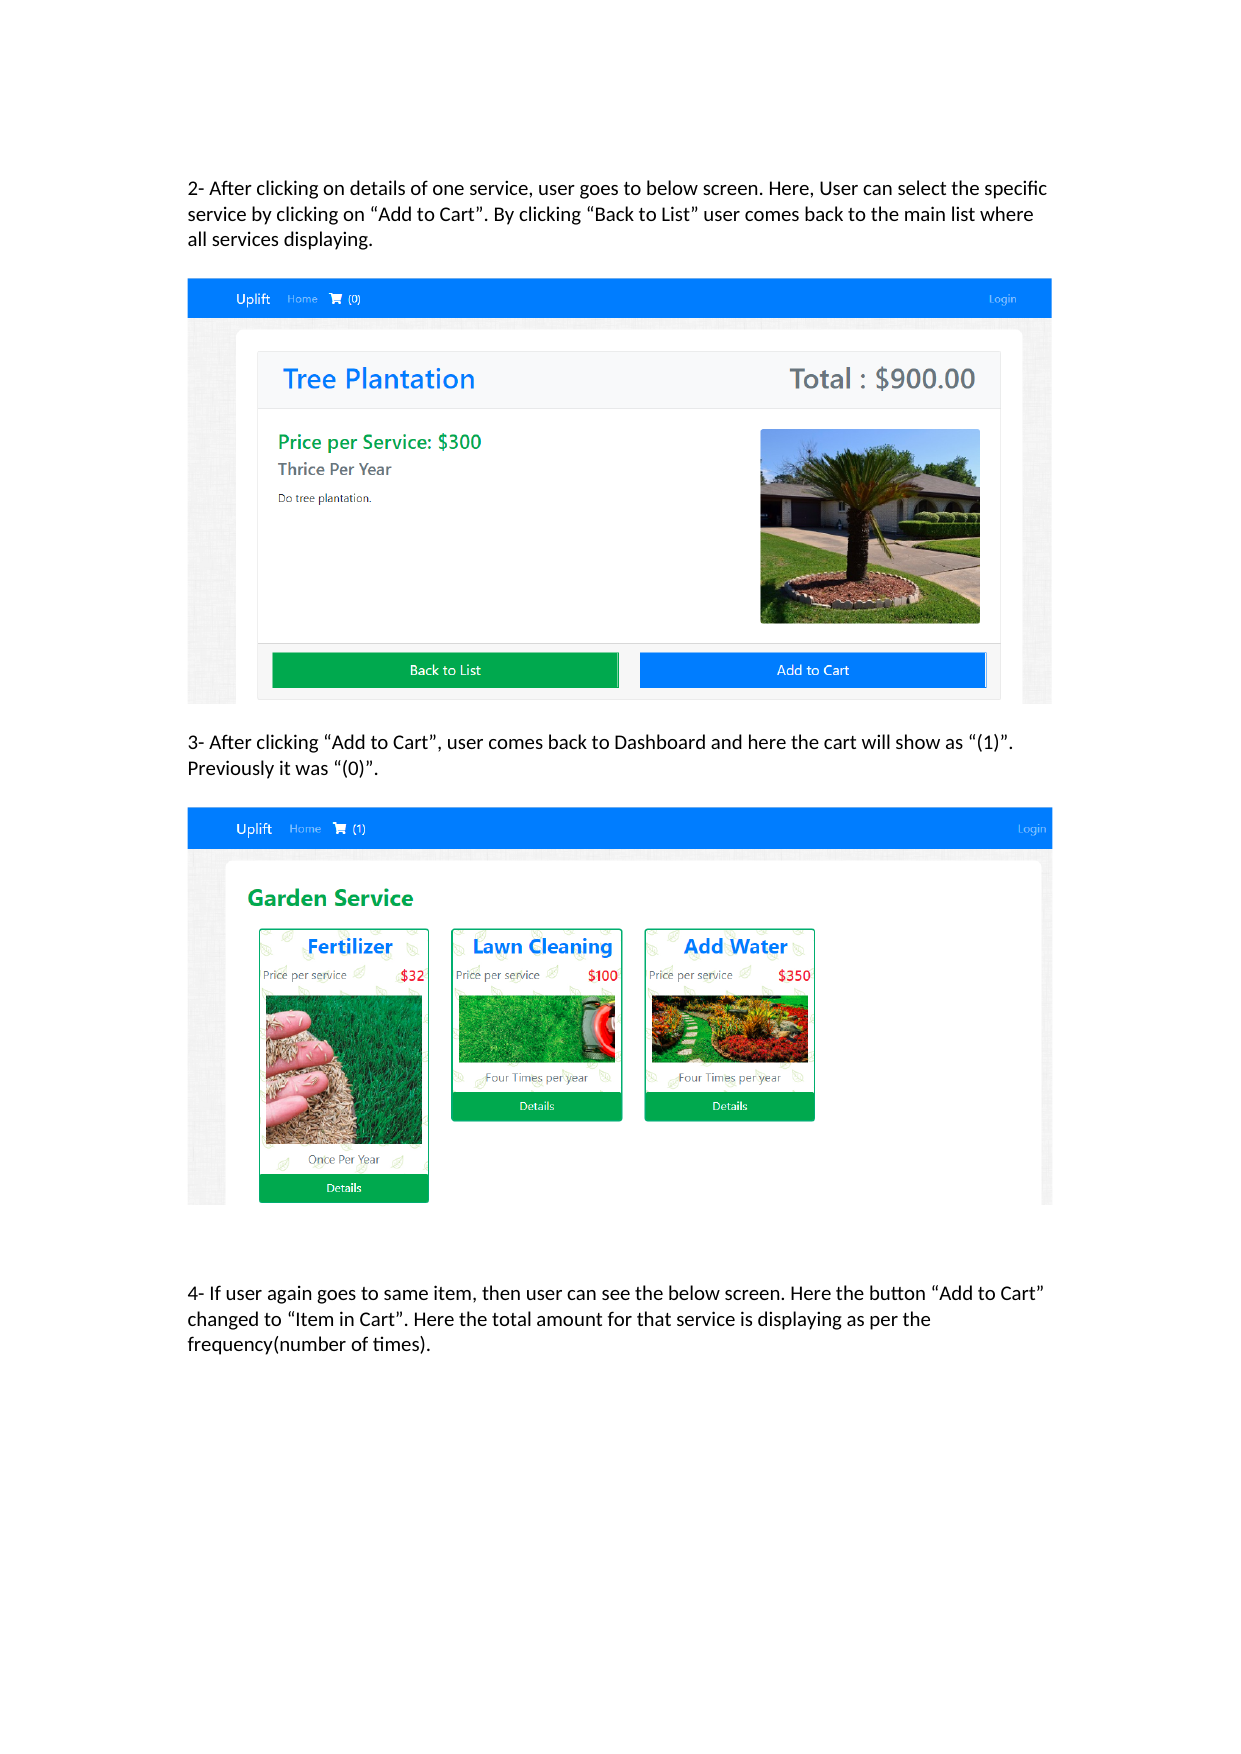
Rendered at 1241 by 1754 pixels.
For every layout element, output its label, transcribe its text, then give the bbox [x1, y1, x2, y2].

list After clicking “Add to Cart”, user comes back to Dashboard and here the cart will show as “(1)”. Previously it was “(0)”. [187, 729, 1053, 780]
list After clicking on details of one service, user goes to below screen. Here, User can select the specific service by clicking on “Add to Cart”. By clicking “Back to List” user comes back to the main list where all services displaying. [187, 175, 1053, 252]
picture [187, 805, 1053, 1205]
list If user again goes to same item, then user can see the below screen. Here the button “Add to Cart” changed to “Item in Cart”. Here the total amount for that service is displaying as per the frequency(number of times). [187, 1281, 1053, 1357]
picture [187, 277, 1052, 704]
